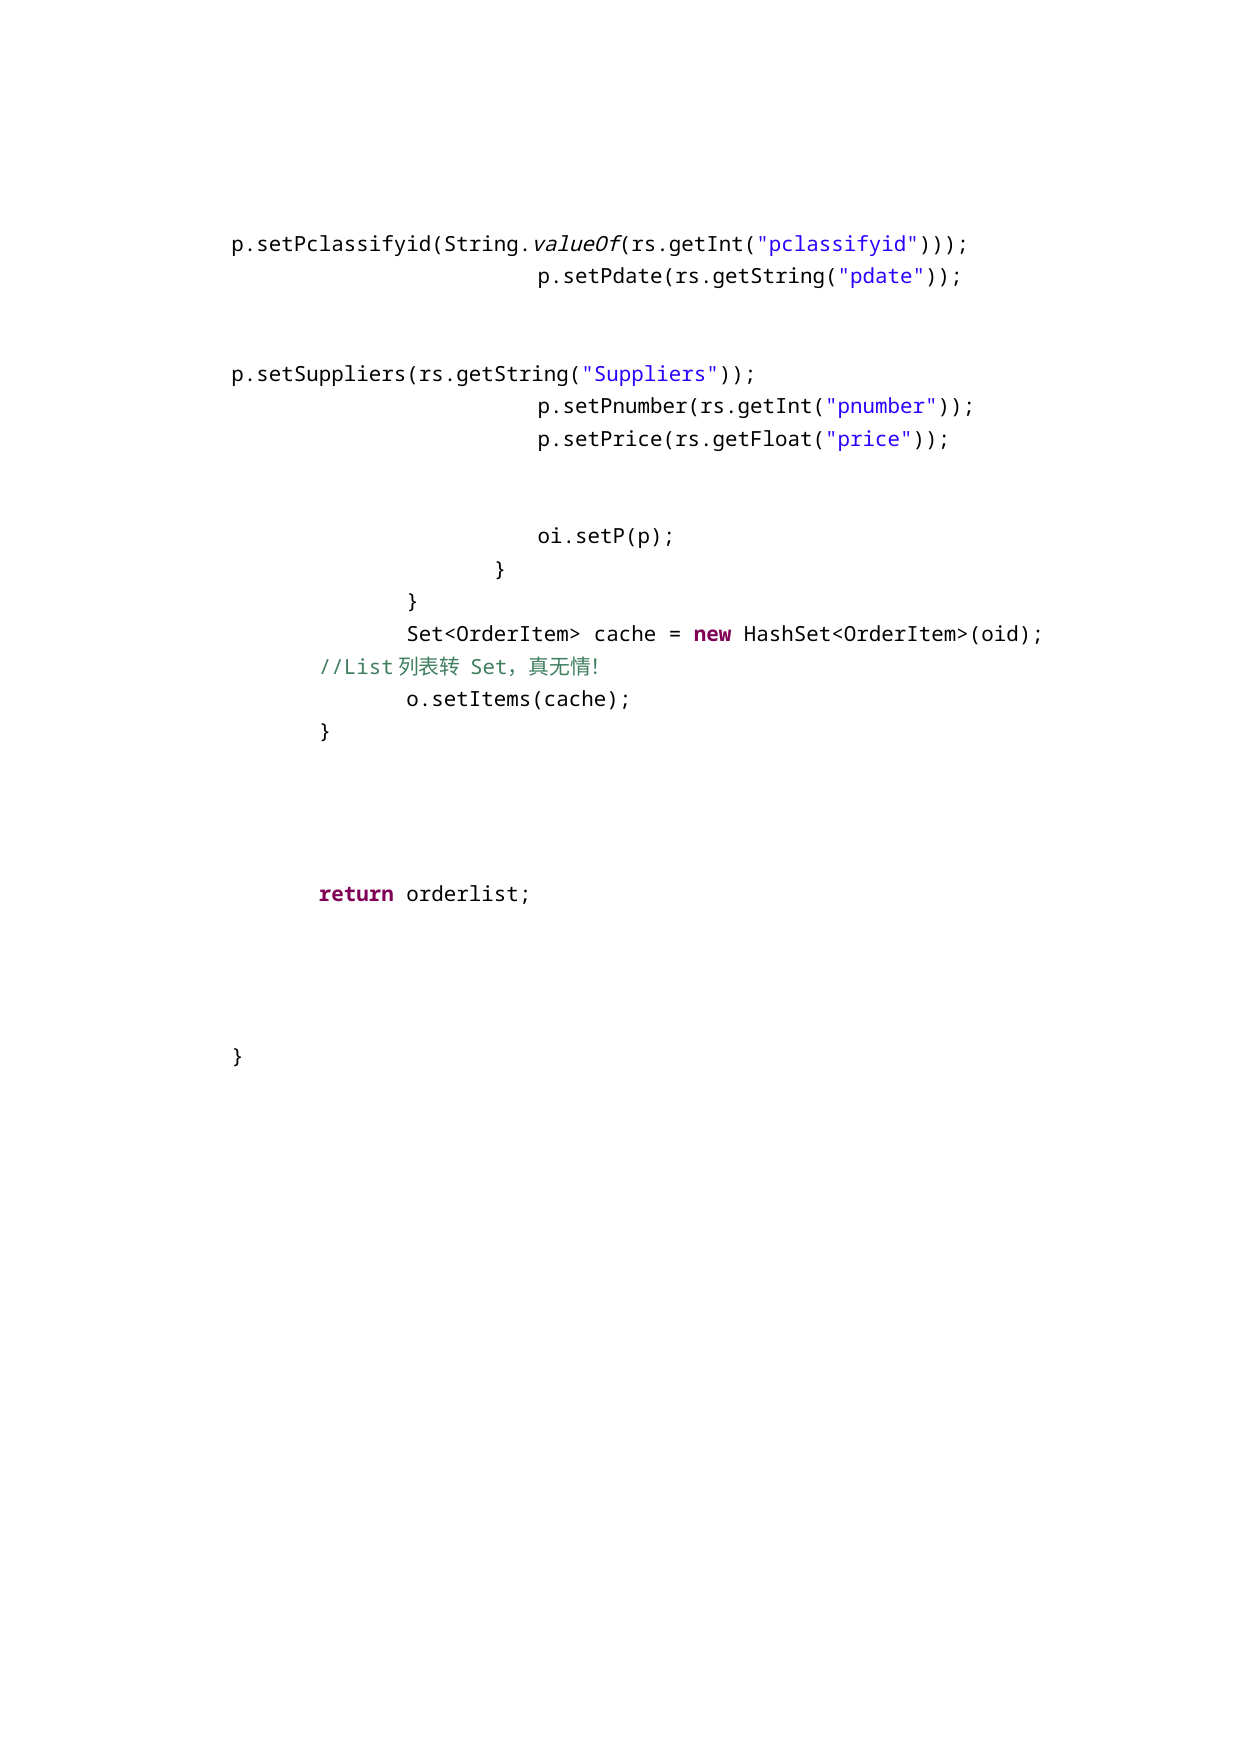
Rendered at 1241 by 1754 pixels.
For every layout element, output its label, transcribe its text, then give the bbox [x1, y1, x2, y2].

text } [187, 584, 1053, 617]
text return orderlist; [187, 877, 1053, 909]
text } [187, 552, 1053, 584]
text p.setPdate(rs.getString("pdate")); [187, 259, 1053, 292]
text } [187, 714, 1053, 747]
text } [187, 1039, 1053, 1072]
text Set<OrderItem> cache = new HashSet<OrderItem>(oid); //List列表转 Set，真无情！ [187, 617, 1053, 682]
text p.setPrice(rs.getFloat("price")); [187, 422, 1053, 454]
text oi.setP(p); [187, 519, 1053, 552]
text p.setPclassifyid(String.valueOf(rs.getInt("pclassifyid"))); [187, 162, 1053, 259]
text p.setPnumber(rs.getInt("pnumber")); [187, 389, 1053, 422]
text o.setItems(cache); [187, 682, 1053, 714]
text p.setSuppliers(rs.getString("Suppliers")); [187, 292, 1053, 389]
